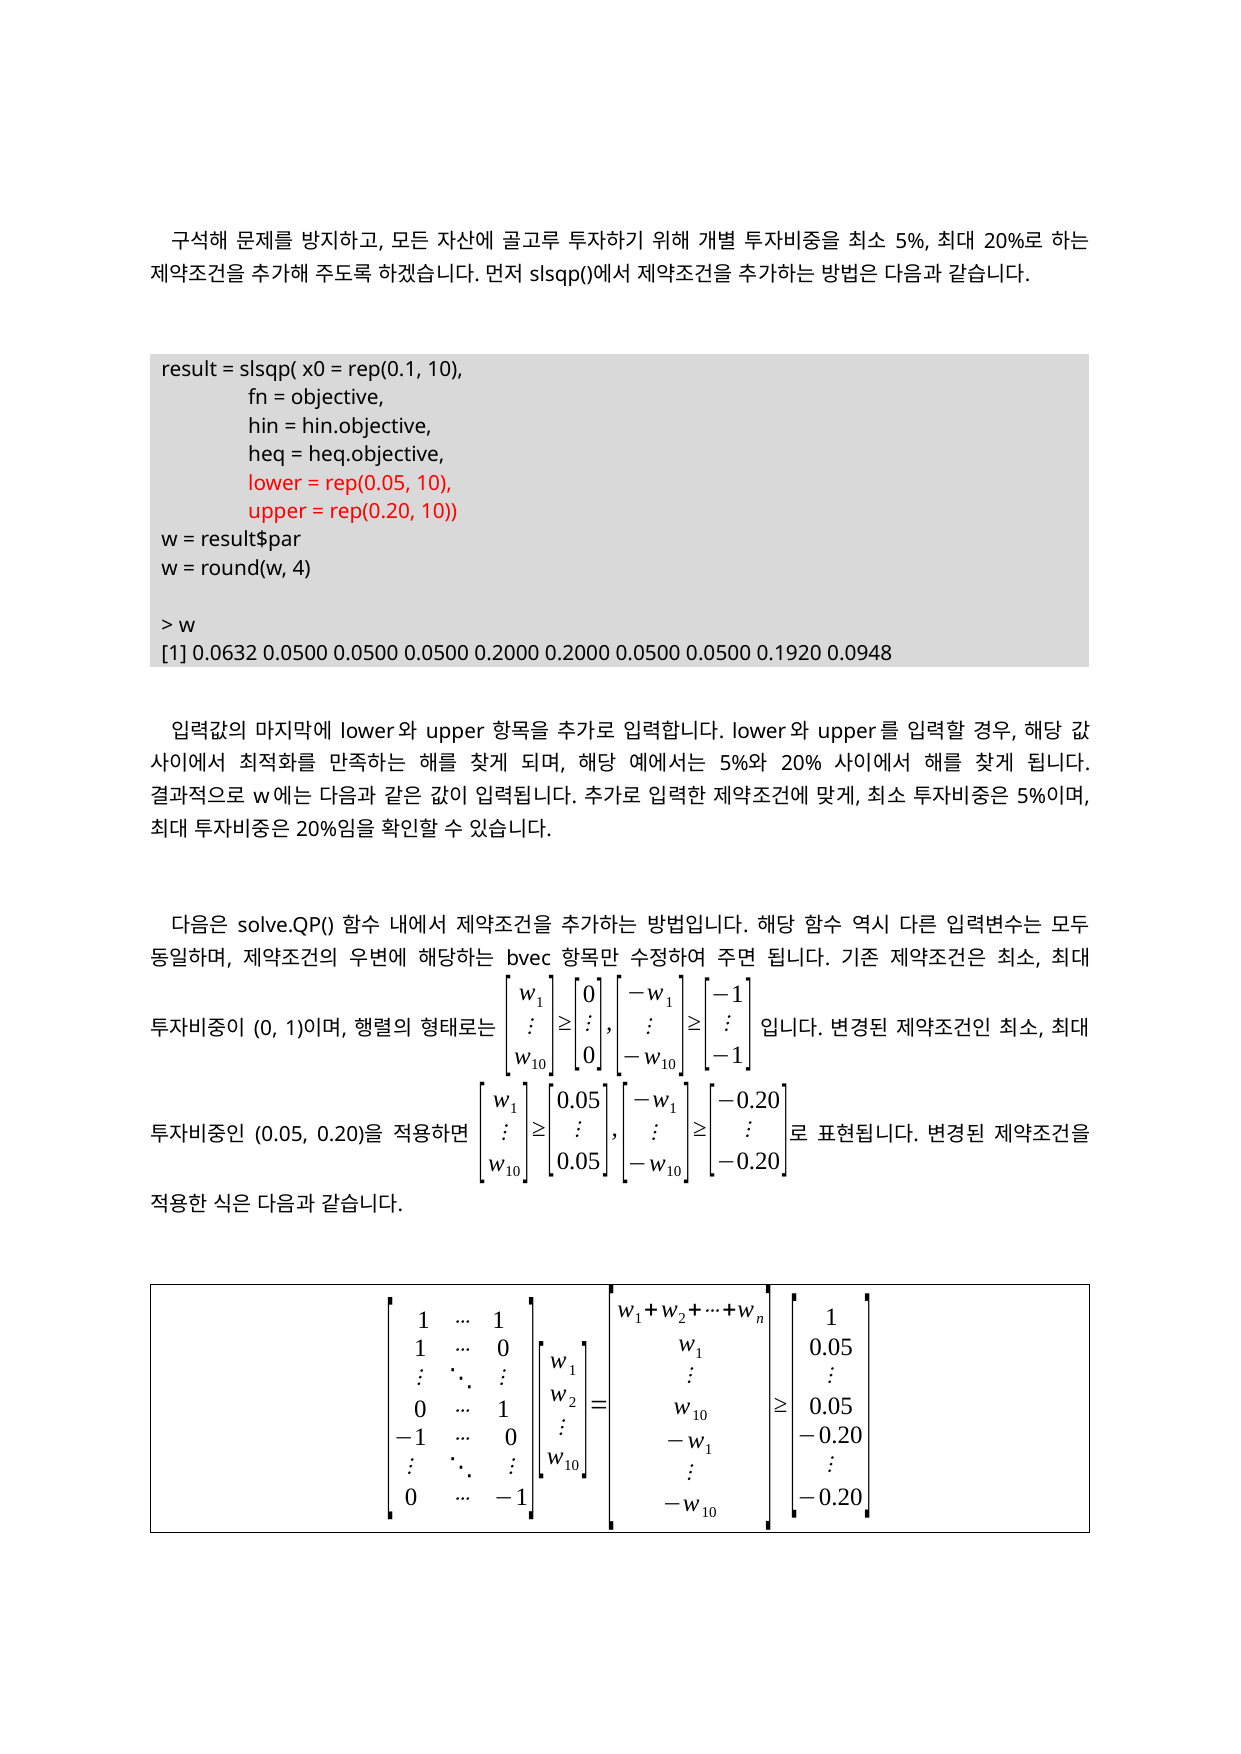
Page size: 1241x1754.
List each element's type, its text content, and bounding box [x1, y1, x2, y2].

text 다음은 solve.QP() 함수 내에서 제약조건을 추가하는 방법입니다. 해당 함수 역시 다른 입력변수는 모두 동일하며, 제약조건의 우변에 해당하는 bvec 항목만 수정하여 주면 됩니다. 기존 제약조건은 최소, 최대 투자비중이 (0, 1)이며, 행렬의 형태로는 입니다. 변경된 제약조건인 최소, 최대 투자비중인 (0.05, 0.20)을 적용하면 로 표현됩니다. 변경된 제약조건을 적용한 식은 다음과 같습니다. [150, 909, 1090, 1217]
table_header result = slsqp( x0 = rep(0.1, 10), fn = objective, hin = hin.objective, heq = heq.objective, lower = rep(0.05, 10), upper = rep(0.20, 10)) w = result$par w = round(w, 4) > w [1] 0.0632 0.0500 0.0500 0.0500 0.2000 0.2000 0.0500 0.0500 0.1920 0.0948 [150, 354, 1089, 667]
table_header [151, 1285, 1089, 1532]
text 입력값의 마지막에 lower와 upper 항목을 추가로 입력합니다. lower와 upper를 입력할 경우, 해당 값 사이에서 최적화를 만족하는 해를 찾게 되며, 해당 예에서는 5%와 20% 사이에서 해를 찾게 됩니다. 결과적으로 w에는 다음과 같은 값이 입력됩니다. 추가로 입력한 제약조건에 맞게, 최소 투자비중은 5%이며, 최대 투자비중은 20%임을 확인할 수 있습니다. [150, 714, 1090, 842]
text 구석해 문제를 방지하고, 모든 자산에 골고루 투자하기 위해 개별 투자비중을 최소 5%, 최대 20%로 하는 제약조건을 추가해 주도록 하겠습니다. 먼저 slsqp()에서 제약조건을 추가하는 방법은 다음과 같습니다. [150, 224, 1090, 287]
